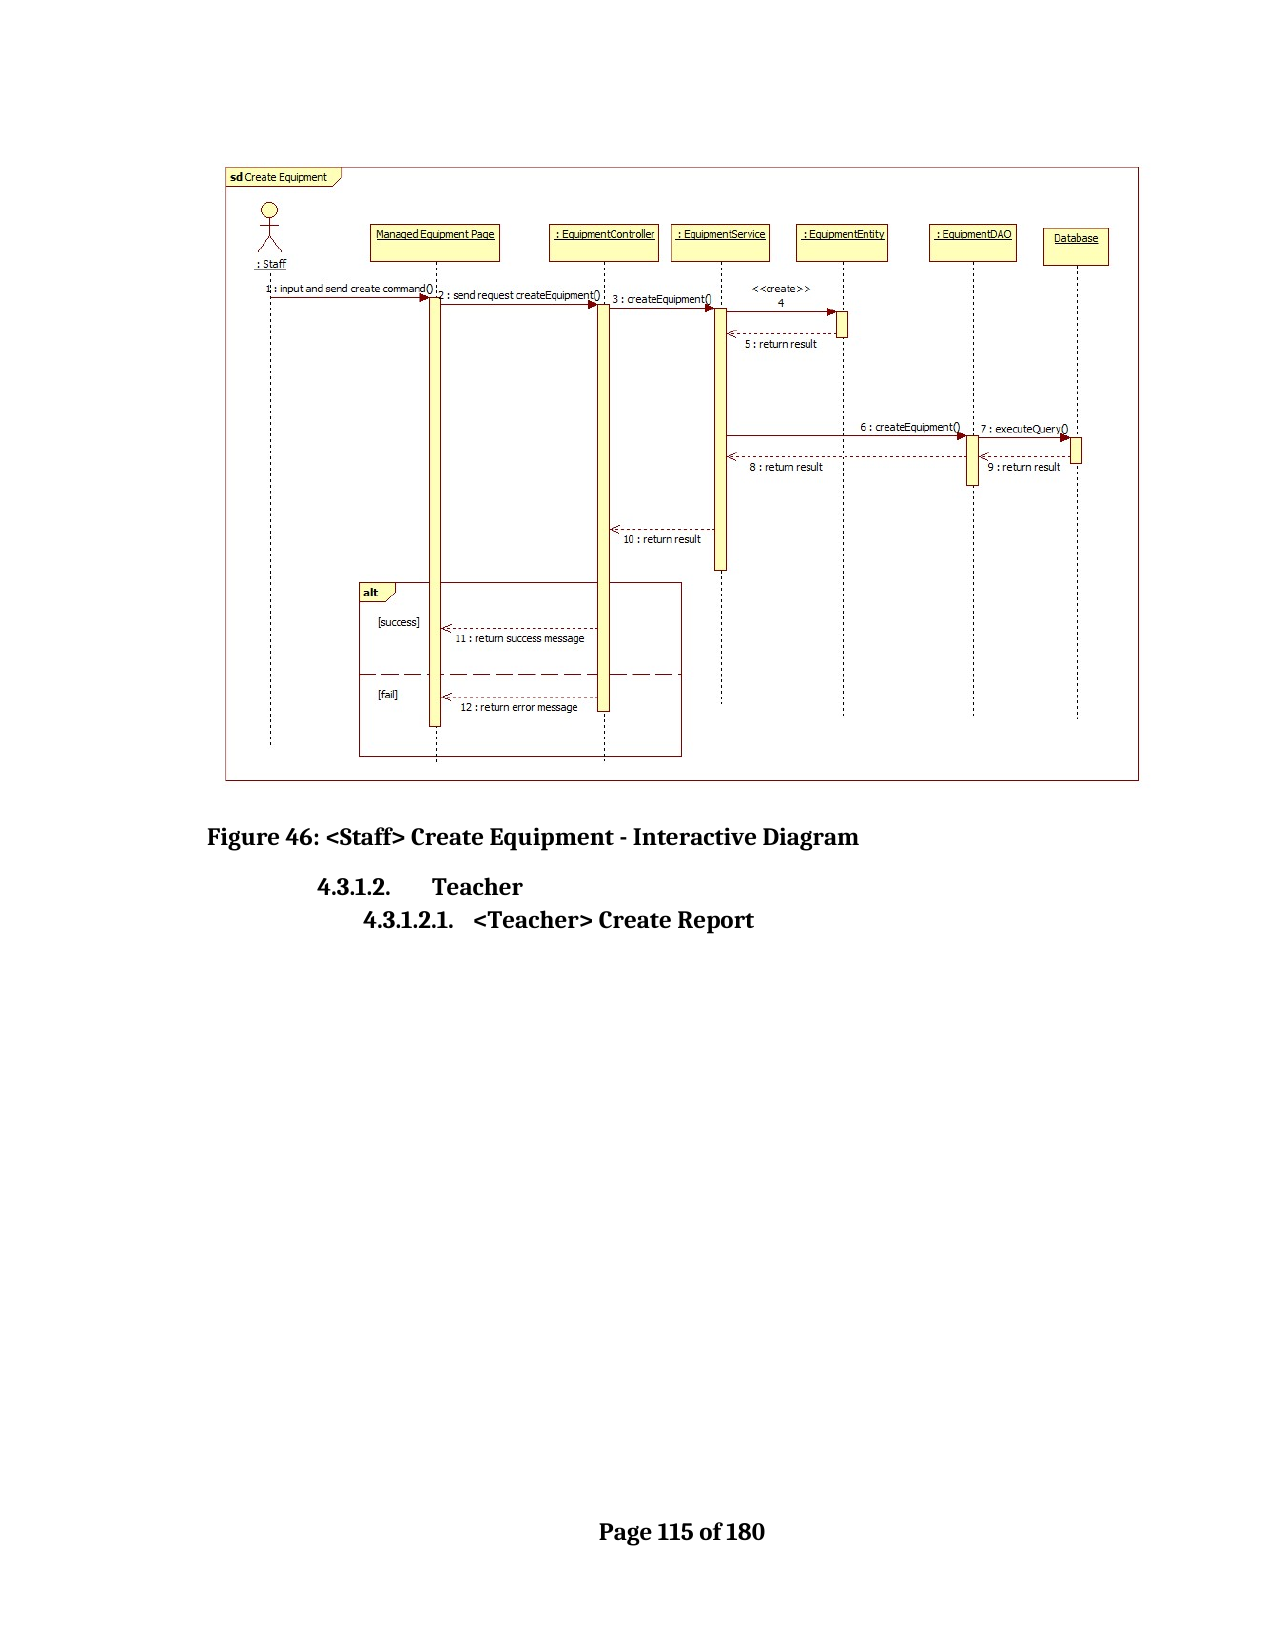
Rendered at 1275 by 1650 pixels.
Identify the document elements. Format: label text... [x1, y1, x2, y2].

picture [206, 147, 1157, 799]
list <Teacher> Create Report [454, 906, 1157, 934]
list Teacher [317, 873, 1157, 902]
